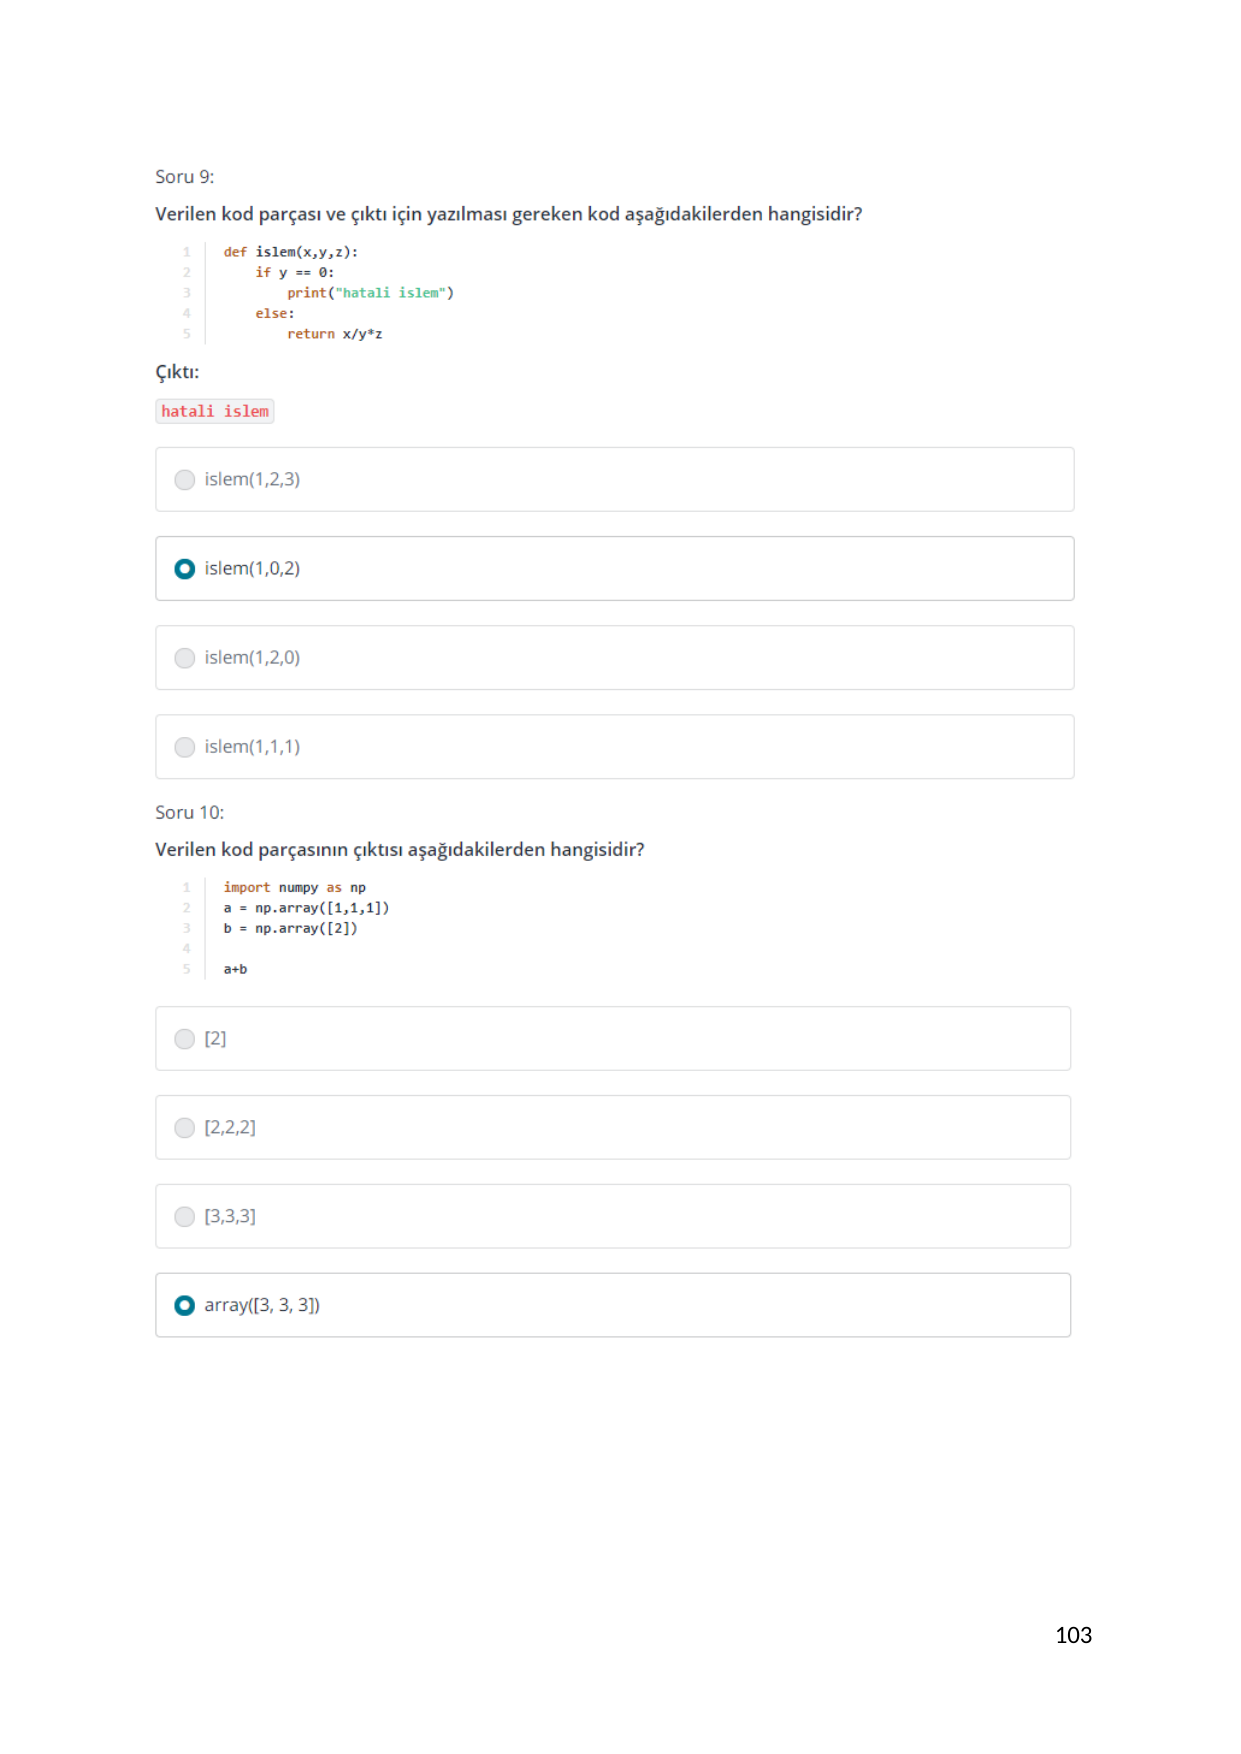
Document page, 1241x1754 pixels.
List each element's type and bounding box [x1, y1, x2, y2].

picture [147, 147, 1093, 789]
picture [147, 790, 1093, 1364]
